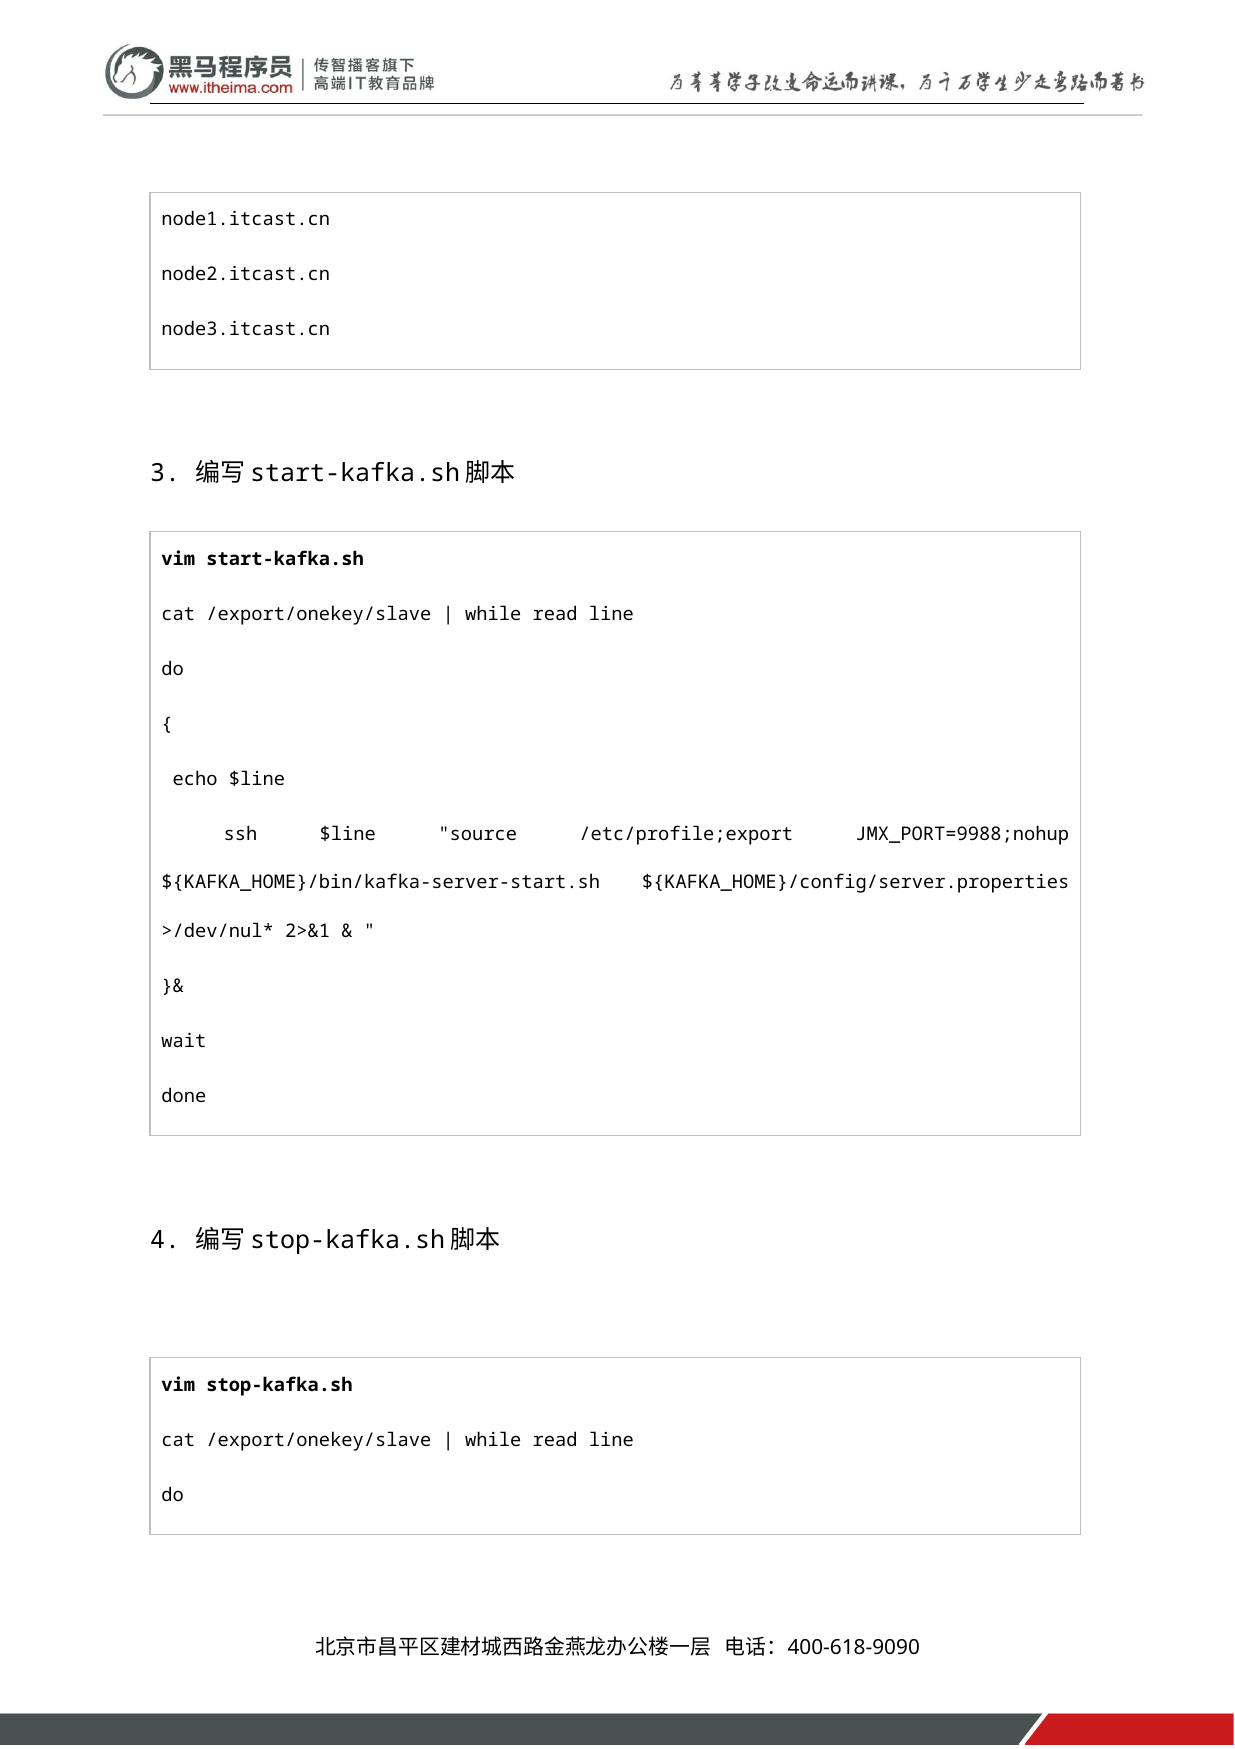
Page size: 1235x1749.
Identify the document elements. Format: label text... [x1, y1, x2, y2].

picture [0, 0, 1235, 123]
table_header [151, 1358, 1080, 1534]
picture [0, 1654, 1234, 1745]
table_header node1.itcast.cn node2.itcast.cn node3.itcast.cn [151, 193, 1080, 368]
table_header vim start-kafka.sh cat /export/onekey/slave | while read line do { echo $line ssh $line "source /etc/profile;export JMX_PORT=9988;nohup ${KAFKA_HOME}/bin/kafka-server-start.sh ${KAFKA_HOME}/config/server.properties >/dev/nul* 2>&1 & " }& wait done [151, 532, 1080, 1135]
list 编写stop-kafka.sh脚本 [150, 1205, 1084, 1270]
list 编写start-kafka.sh脚本 [150, 438, 1084, 503]
